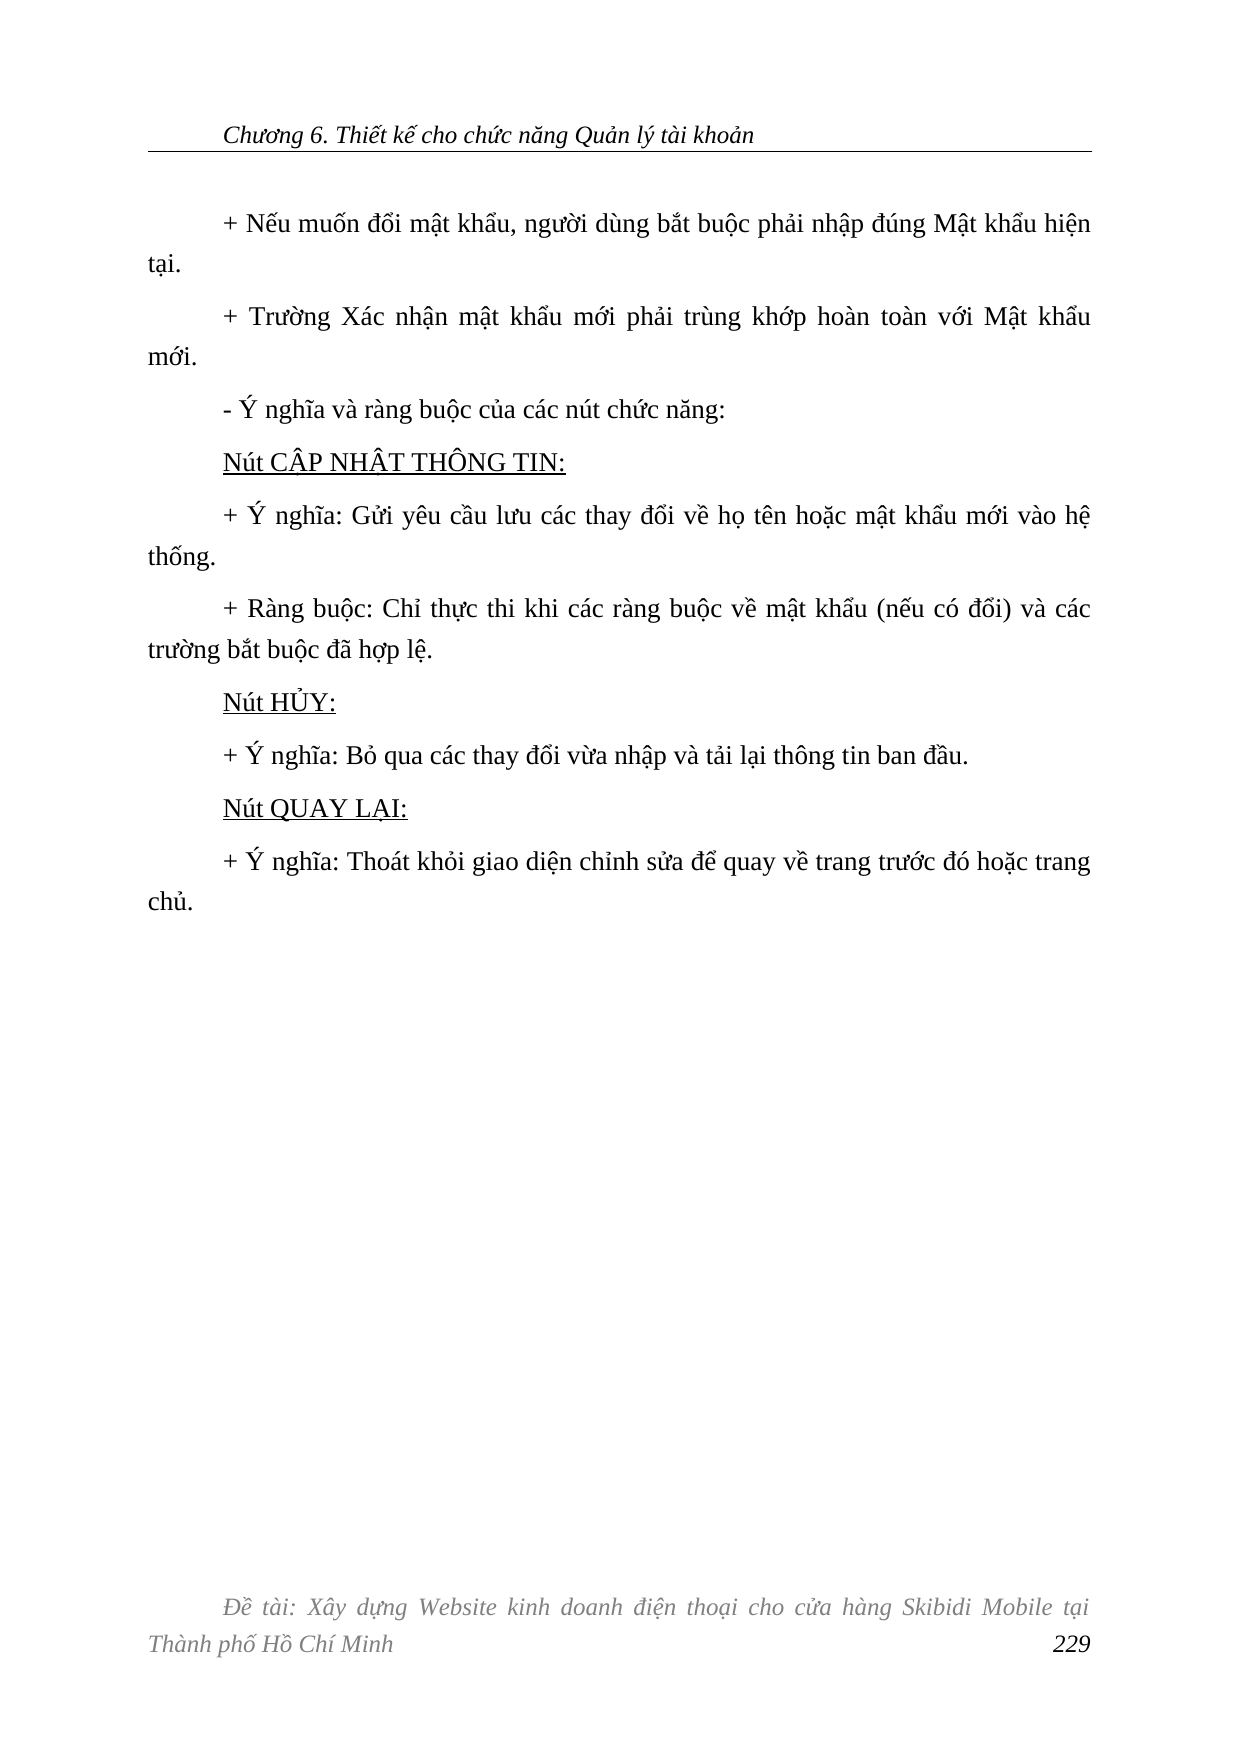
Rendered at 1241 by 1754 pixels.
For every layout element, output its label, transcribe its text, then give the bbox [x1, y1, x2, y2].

text + Ràng buộc: Chỉ thực thi khi các ràng buộc về mật khẩu (nếu có đổi) và các trường bắt buộc đã hợp lệ. [148, 593, 1092, 664]
text Nút QUAY LẠI: [148, 792, 1092, 823]
text Nút HỦY: [148, 686, 1092, 717]
text + Nếu muốn đổi mật khẩu, người dùng bắt buộc phải nhập đúng Mật khẩu hiện tại. [148, 207, 1092, 278]
text - Ý nghĩa và ràng buộc của các nút chức năng: [148, 393, 1092, 424]
text Nút CẬP NHẬT THÔNG TIN: [148, 446, 1092, 477]
text + Trường Xác nhận mật khẩu mới phải trùng khớp hoàn toàn với Mật khẩu mới. [148, 300, 1092, 372]
text + Ý nghĩa: Gửi yêu cầu lưu các thay đổi về họ tên hoặc mật khẩu mới vào hệ thống. [148, 499, 1092, 571]
text + Ý nghĩa: Bỏ qua các thay đổi vừa nhập và tải lại thông tin ban đầu. [148, 739, 1092, 770]
text + Ý nghĩa: Thoát khỏi giao diện chỉnh sửa để quay về trang trước đó hoặc trang chủ. [148, 845, 1092, 916]
